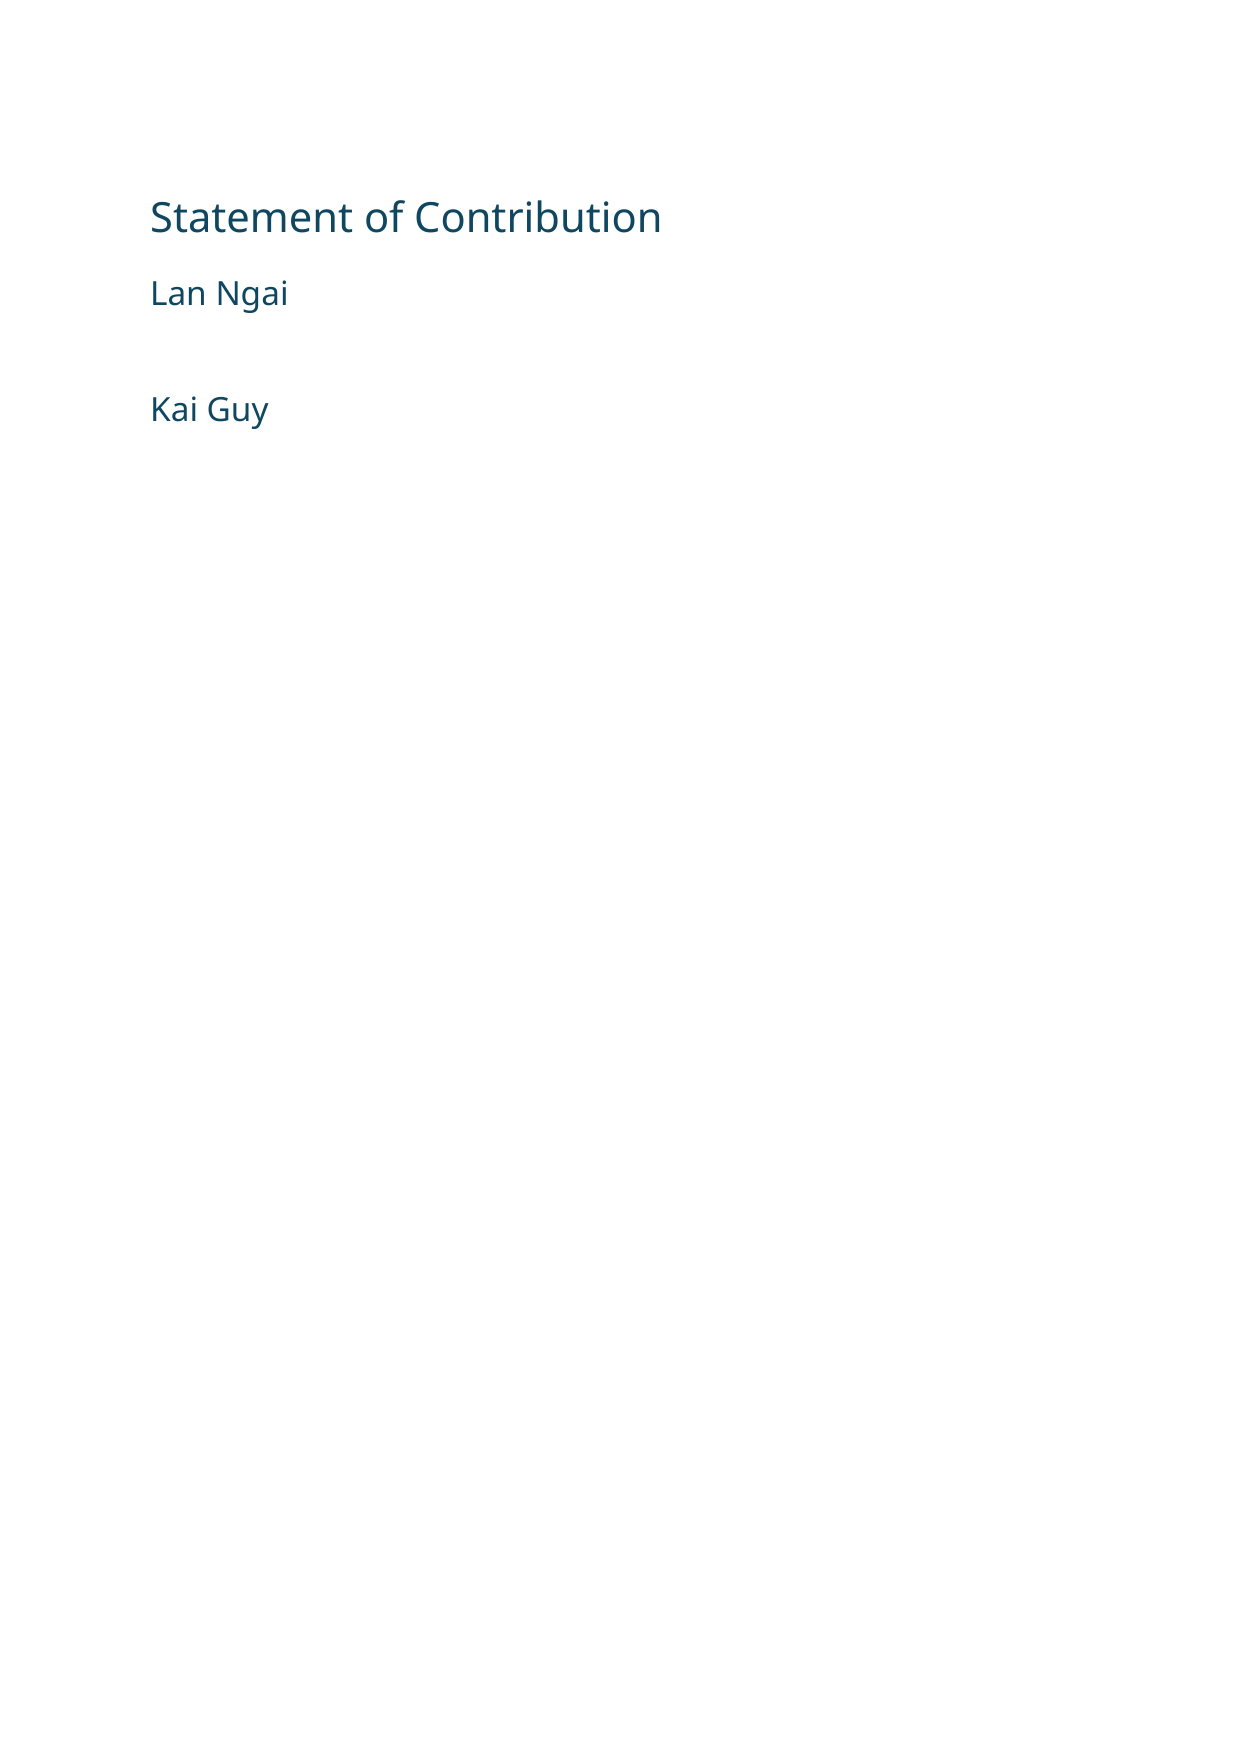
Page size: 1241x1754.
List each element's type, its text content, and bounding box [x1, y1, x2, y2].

subtitle Lan Ngai [150, 269, 1090, 315]
subtitle Statement of Contribution [150, 187, 1090, 244]
subtitle Kai Guy [150, 386, 1090, 431]
